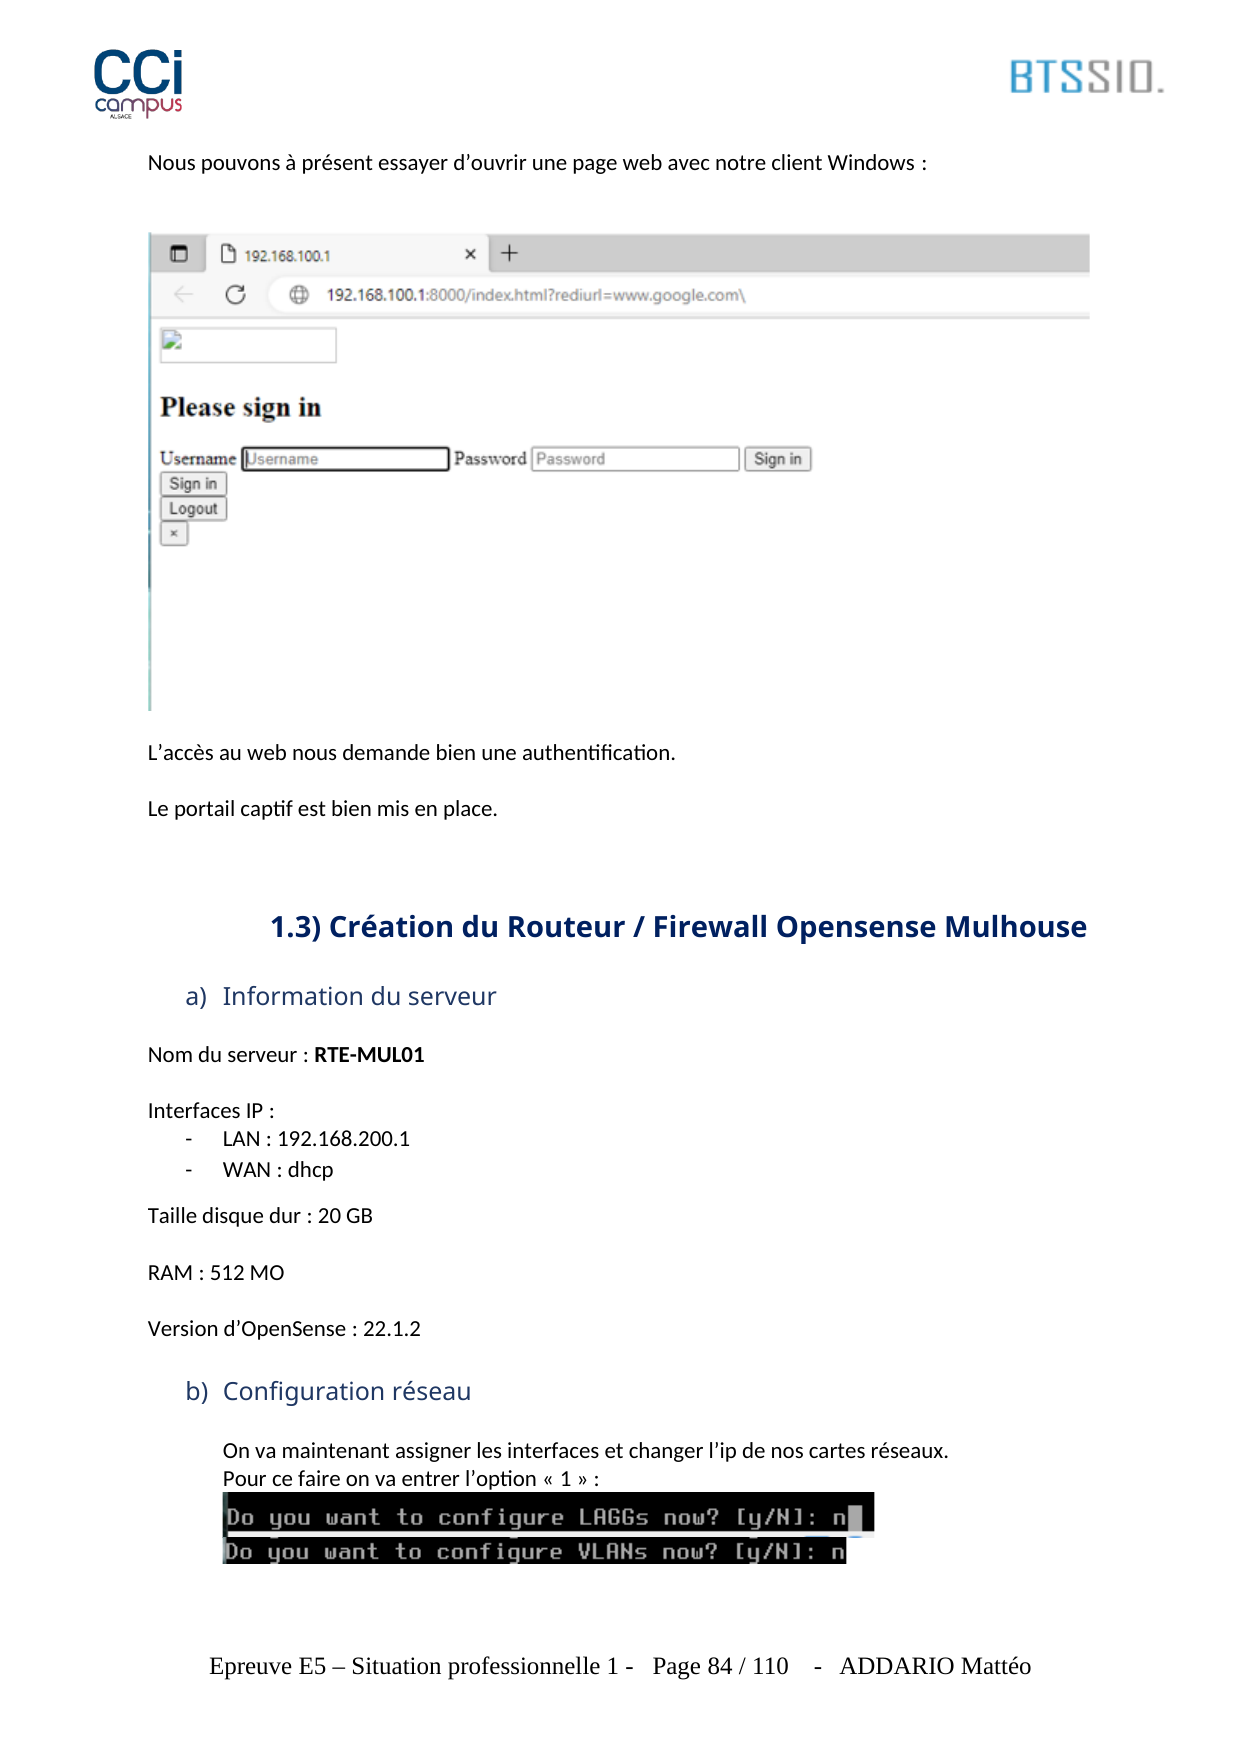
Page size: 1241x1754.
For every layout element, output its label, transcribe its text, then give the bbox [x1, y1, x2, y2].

text RAM : 512 MO [148, 1258, 1092, 1286]
list Pour ce faire on va entrer l’option « 1 » : [223, 1464, 1092, 1492]
text Taille disque dur : 20 GB [148, 1202, 1092, 1229]
text Nom du serveur : RTE-MUL01 [148, 1040, 1092, 1068]
text Version d’OpenSense : 22.1.2 [148, 1314, 1092, 1342]
text L’accès au web nous demande bien une authentification. [148, 738, 1092, 766]
list On va maintenant assigner les interfaces et changer l’ip de nos cartes réseaux. [223, 1436, 1092, 1464]
subtitle Information du serveur [185, 978, 1092, 1012]
text Le portail captif est bien mis en place. [148, 794, 1092, 822]
subtitle Configuration réseau [185, 1374, 1092, 1408]
picture [147, 231, 1093, 711]
text Interfaces IP : [148, 1096, 1092, 1124]
list WAN : dhcp [185, 1155, 1092, 1183]
list LAN : 192.168.200.1 [185, 1124, 1092, 1152]
picture [81, 45, 195, 123]
subtitle 1.3) Création du Routeur / Firewall Opensense Mulhouse [269, 906, 1092, 946]
picture [222, 1492, 875, 1564]
text Nous pouvons à présent essayer d’ouvrir une page web avec notre client Windows : [148, 148, 1092, 176]
picture [1004, 46, 1169, 104]
